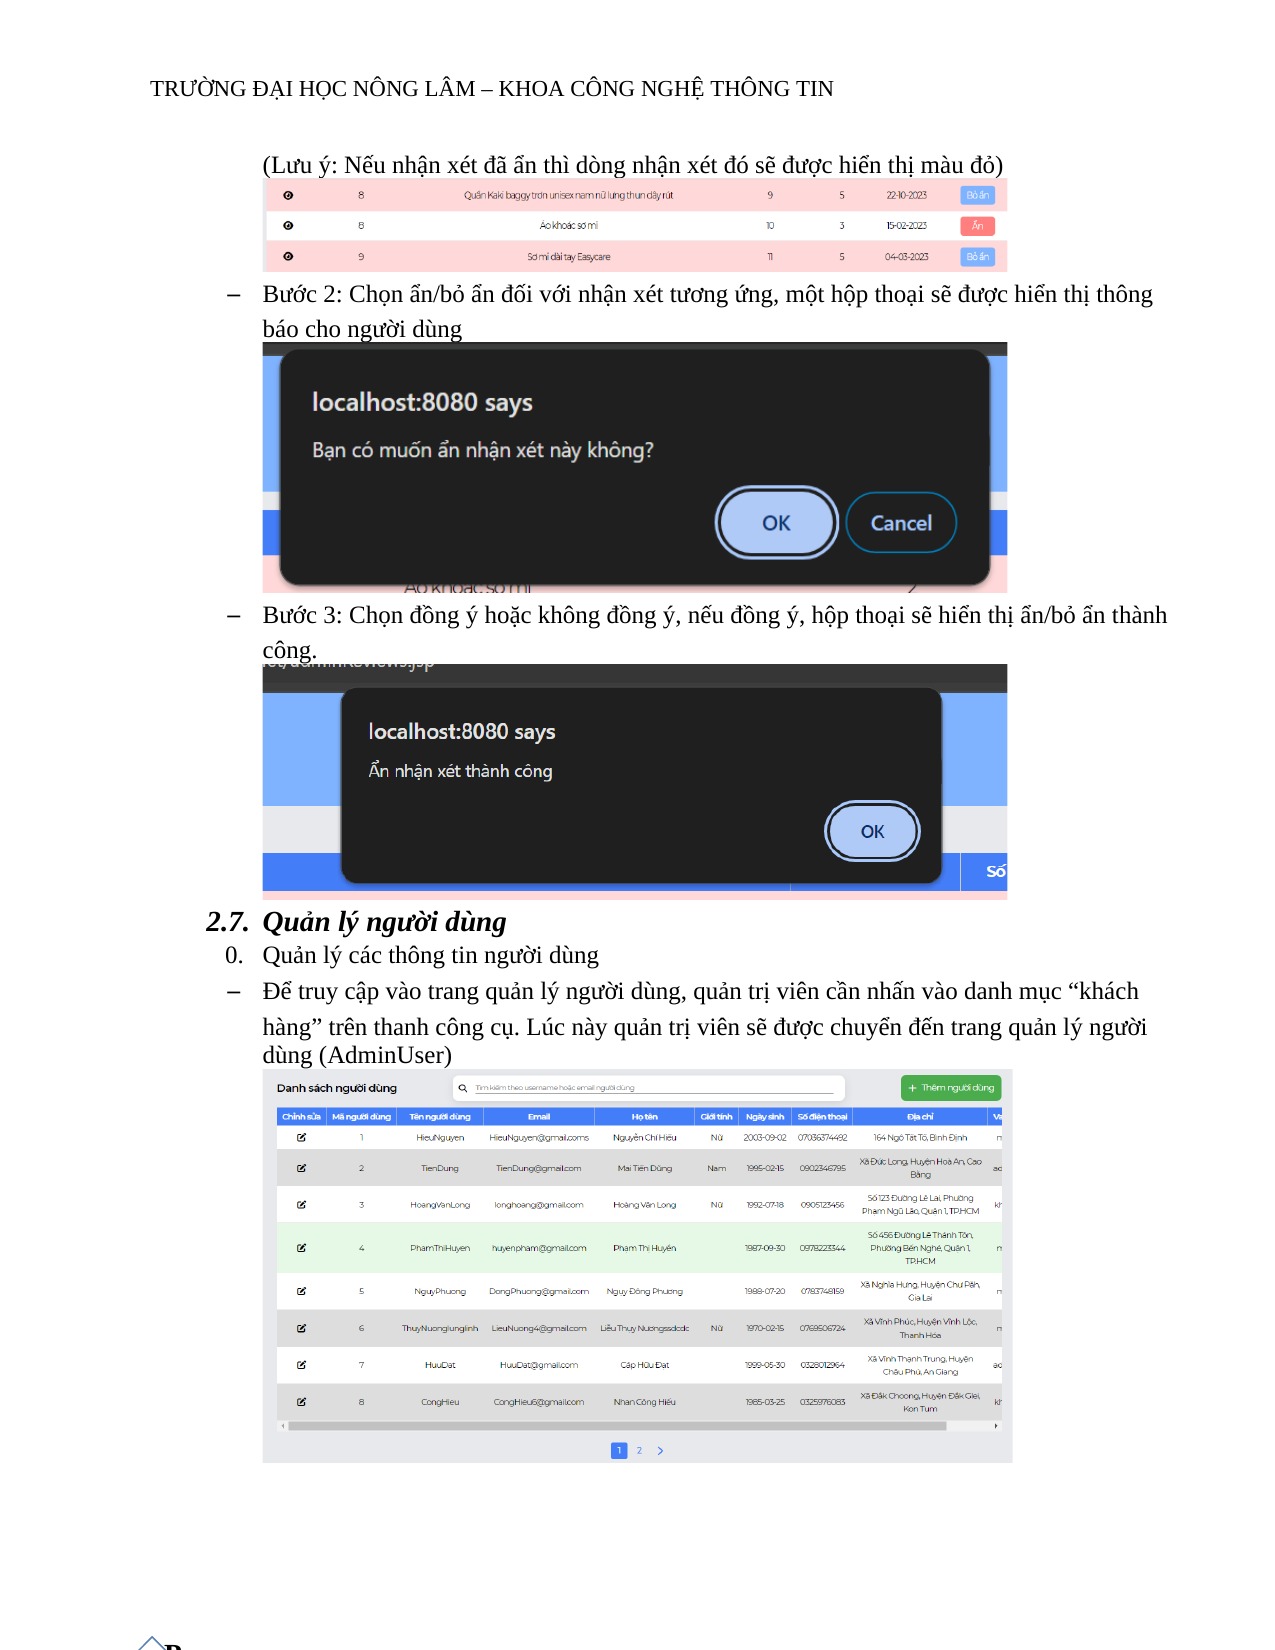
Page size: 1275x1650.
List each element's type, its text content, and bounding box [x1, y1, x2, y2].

list Quản lý các thông tin người dùng [225, 940, 1181, 969]
picture [262, 342, 1008, 593]
text (Lưu ý: Nếu nhận xét đã ẩn thì dòng nhận xét đó sẽ được hiển thị màu đỏ) [262, 150, 1181, 179]
list Để truy cập vào trang quản lý người dùng, quản trị viên cần nhấn vào danh mục “khách hàng” trên thanh công cụ. Lúc này quản trị viên sẽ được chuyển đến trang quản lý người dùng (AdminUser) [225, 969, 1181, 1069]
picture [262, 178, 1008, 272]
subtitle Quản lý người dùng [206, 904, 1181, 937]
list Bước 2: Chọn ẩn/bỏ ẩn đối với nhận xét tương ứng, một hộp thoại sẽ được hiển thị thông báo cho người dùng [225, 271, 1181, 343]
picture [262, 664, 1008, 900]
list Bước 3: Chọn đồng ý hoặc không đồng ý, nếu đồng ý, hộp thoại sẽ hiển thị ẩn/bỏ ẩn thành công. [225, 593, 1181, 664]
picture [262, 1069, 1013, 1463]
